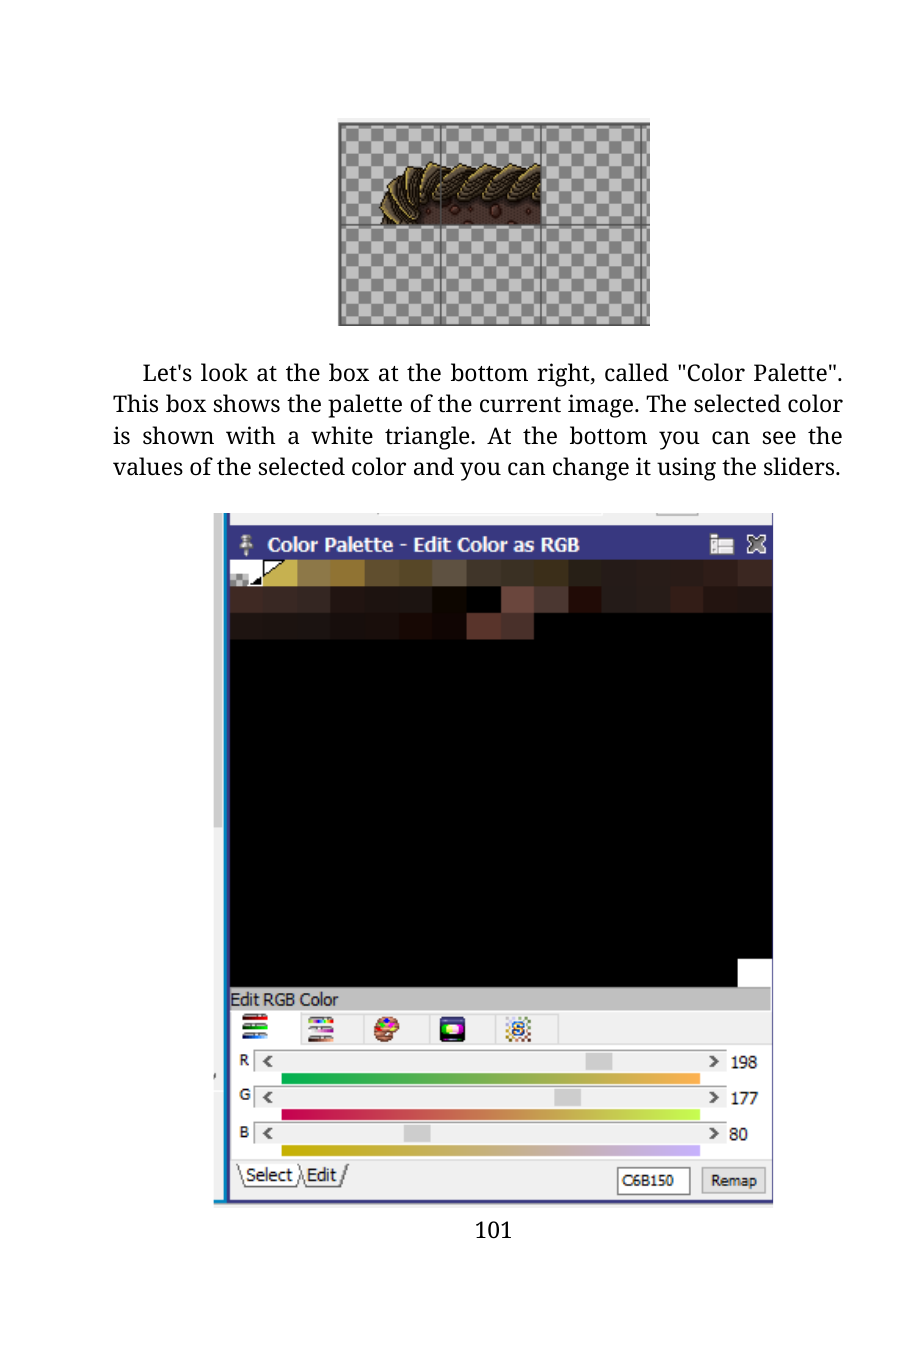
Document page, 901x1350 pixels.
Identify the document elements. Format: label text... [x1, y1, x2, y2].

text Let's look at the box at the bottom right, called "Color Palette". This box shows the palette of the current image. The selected color is shown with a white triangle. At the bottom you can see the values of the selected color and you can change it using the sliders. [113, 357, 844, 482]
picture [337, 118, 650, 326]
picture [213, 513, 223, 1200]
picture [213, 513, 774, 1208]
